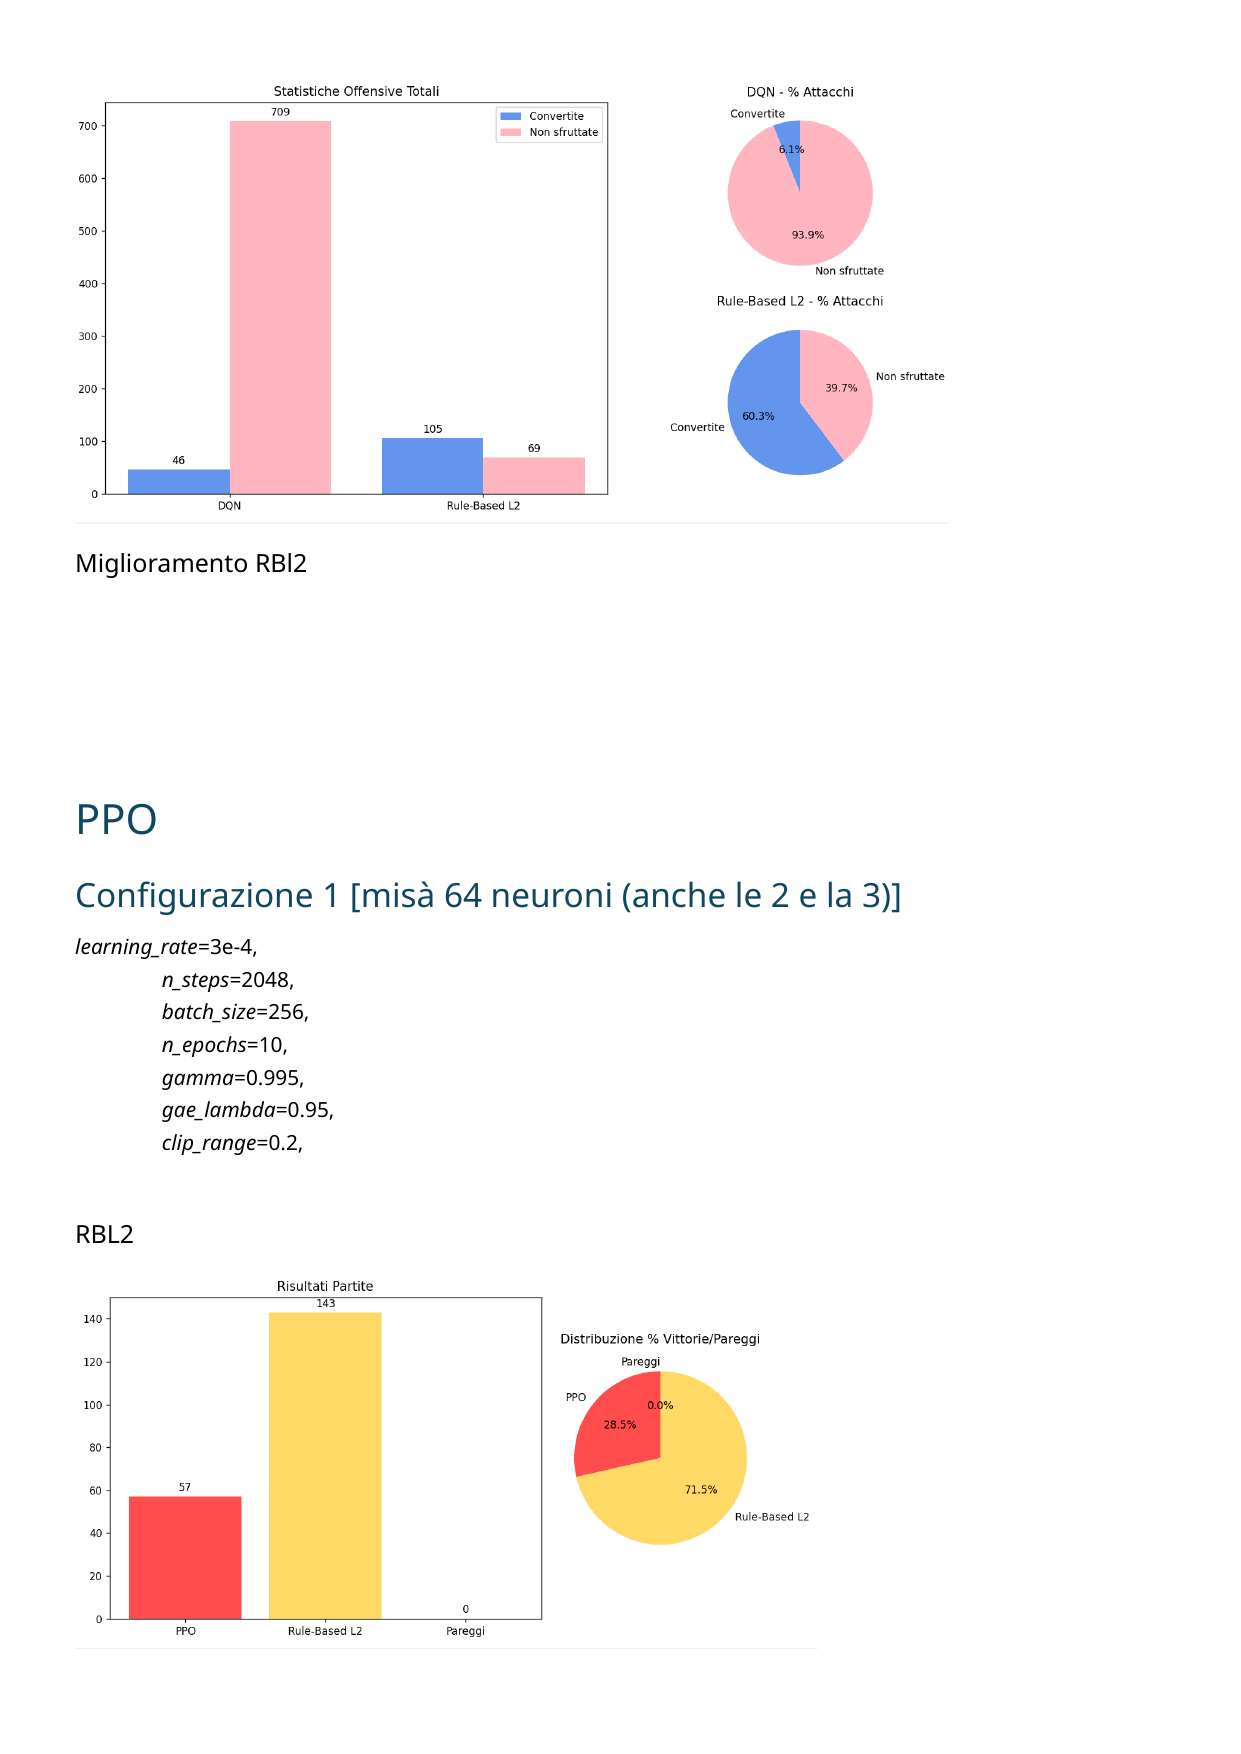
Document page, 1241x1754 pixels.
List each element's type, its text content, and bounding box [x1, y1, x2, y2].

text gamma=0.995, [75, 1063, 1165, 1091]
text Miglioramento RBl2 [75, 546, 1165, 580]
text gae_lambda=0.95, [75, 1095, 1165, 1124]
subtitle Configurazione 1 [misà 64 neuroni (anche le 2 e la 3)] [75, 872, 1165, 917]
text batch_size=256, [75, 997, 1165, 1026]
text n_epochs=10, [75, 1030, 1165, 1058]
picture [75, 1272, 818, 1649]
text learning_rate=3e-4, [75, 932, 1165, 961]
text n_steps=2048, [75, 965, 1165, 993]
subtitle PPO [75, 790, 1165, 847]
text clip_range=0.2, [75, 1128, 1165, 1156]
text RBL2 [75, 1216, 1165, 1250]
picture [75, 75, 949, 524]
